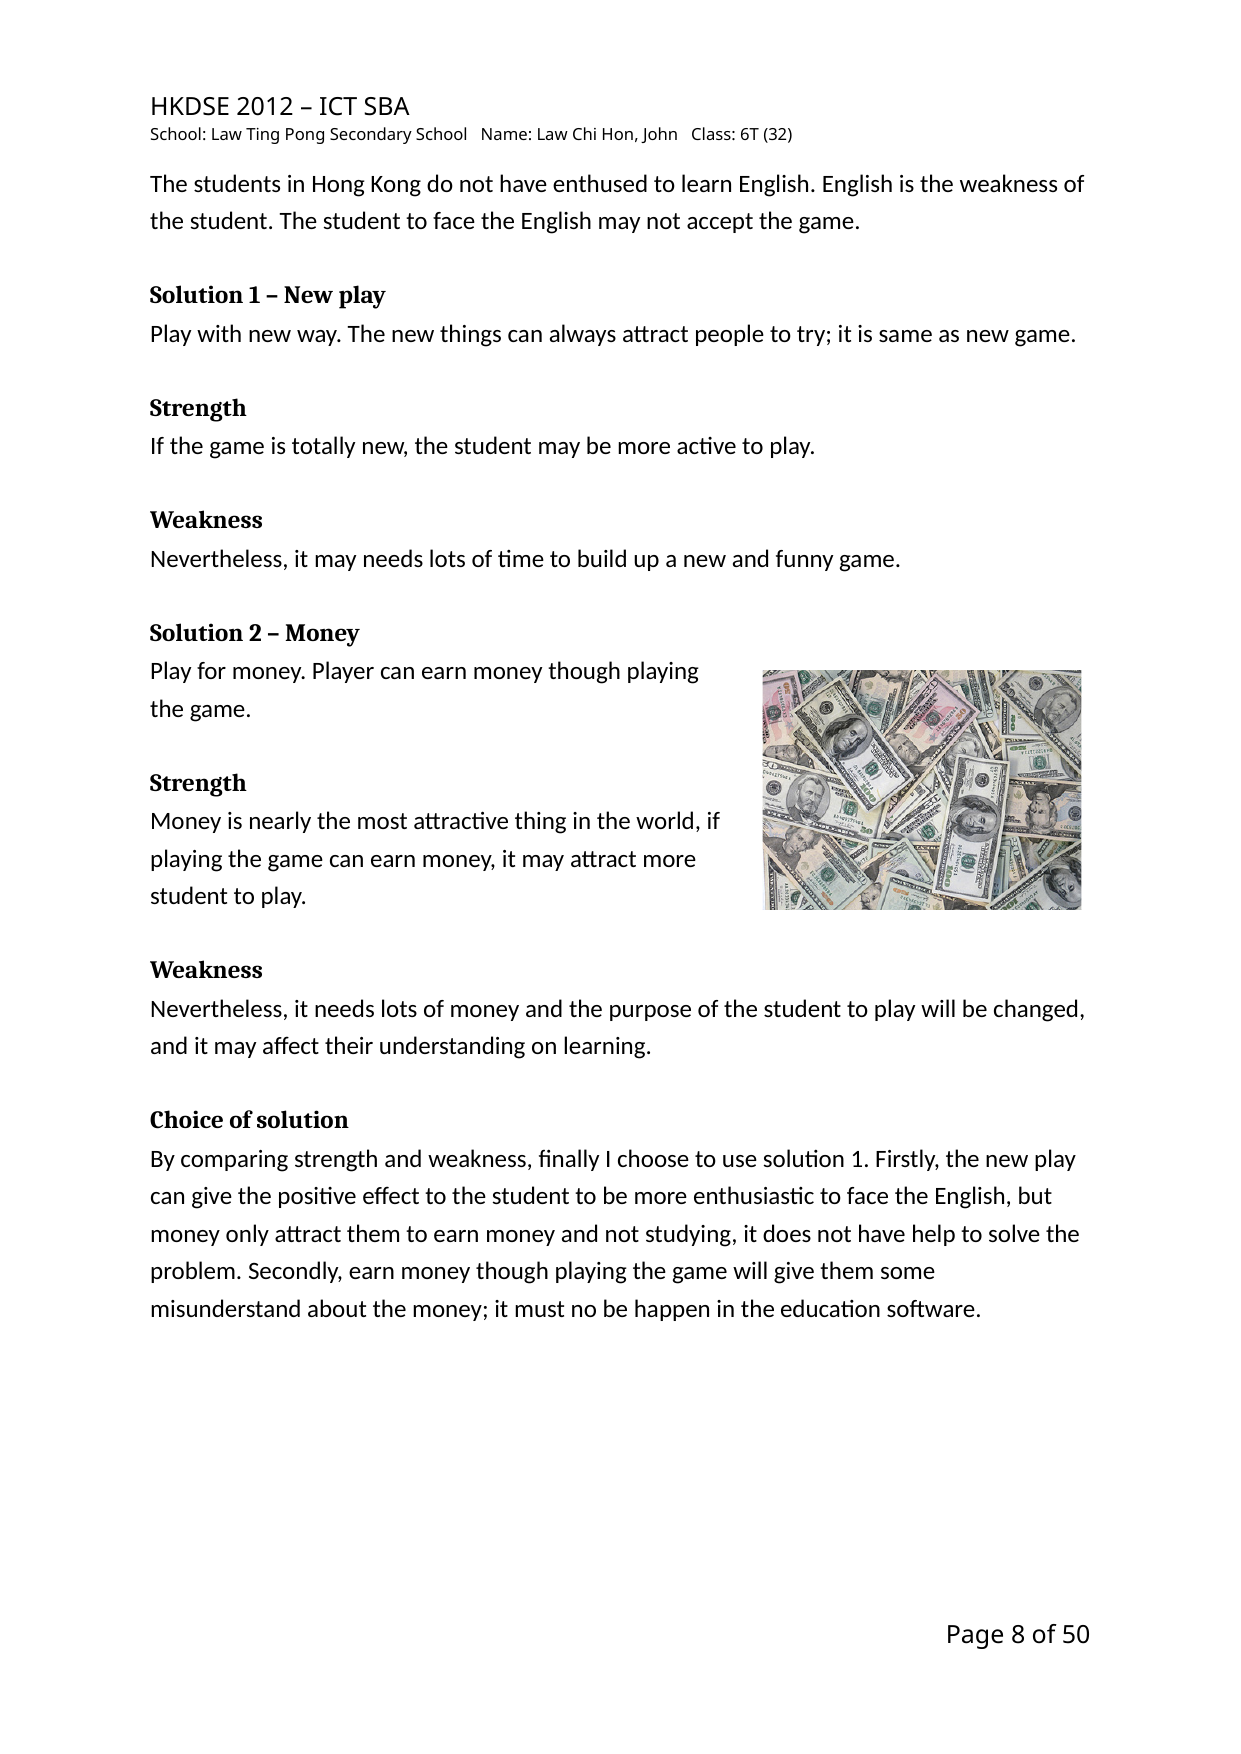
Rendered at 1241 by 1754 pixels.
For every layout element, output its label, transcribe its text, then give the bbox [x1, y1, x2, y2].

text Nevertheless, it needs lots of money and the purpose of the student to play will be changed, and it may affect their understanding on learning. [150, 989, 1090, 1064]
text Weakness [150, 952, 1090, 989]
text Weakness [150, 502, 1090, 539]
text Strength [150, 764, 1090, 802]
text By comparing strength and weakness, finally I choose to use solution 1. Firstly, the new play can give the positive effect to the student to be more enthusiastic to face the English, but money only attract them to earn money and not studying, it does not have help to solve the problem. Secondly, earn money though playing the game will give them some misunderstand about the money; it must no be happen in the education software. [150, 1139, 1090, 1327]
text The students in Hong Kong do not have enthused to learn English. English is the weakness of the student. The student to face the English may not accept the game. [150, 164, 1090, 239]
text Solution 1 – New play [150, 277, 1090, 314]
text Strength [150, 389, 1090, 427]
text Play with new way. The new things can always attract people to try; it is same as new game. [150, 314, 1090, 352]
text Choice of solution [150, 1102, 1090, 1139]
text If the game is totally new, the student may be more active to play. [150, 427, 1090, 464]
picture [762, 727, 1082, 764]
text Money is nearly the most attractive thing in the world, if playing the game can earn money, it may attract more student to play. [150, 802, 1090, 914]
text Solution 2 – Money [150, 614, 1090, 652]
text Play for money. Player can earn money though playing the game. [150, 652, 1090, 727]
text Nevertheless, it may needs lots of time to build up a new and funny game. [150, 539, 1090, 577]
